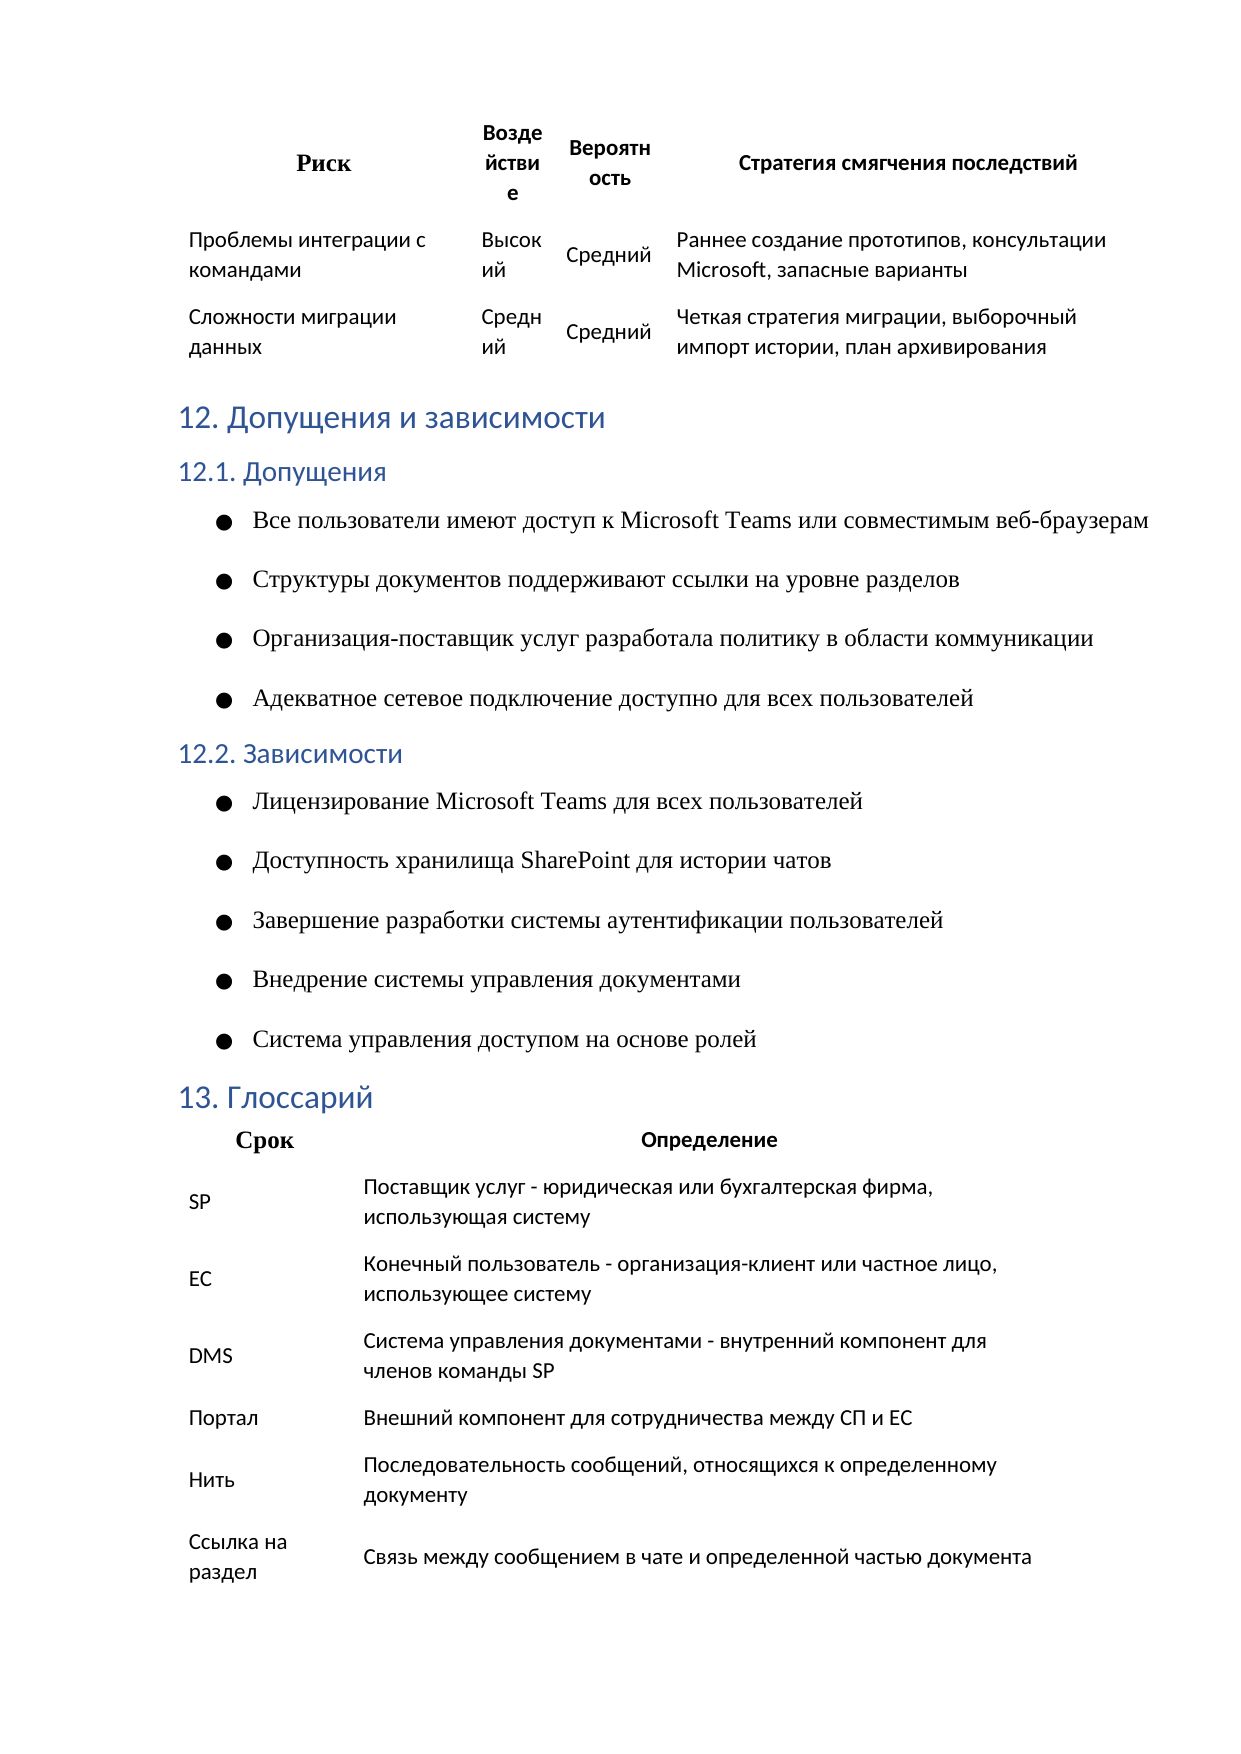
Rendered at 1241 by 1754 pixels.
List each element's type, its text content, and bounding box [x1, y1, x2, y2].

table_cell Конечный пользователь - организация-клиент или частное лицо, использующее систему [352, 1249, 1067, 1326]
table_cell Сложности миграции данных [177, 302, 470, 379]
table_cell Связь между сообщением в чате и определенной частью документа [352, 1527, 1067, 1604]
table_cell Раннее создание прототипов, консультации Microsoft, запасные варианты [665, 225, 1152, 302]
table_header Стратегия смягчения последствий [665, 118, 1152, 225]
table_cell DMS [177, 1326, 352, 1403]
list Все пользователи имеют доступ к Microsoft Teams или совместимым веб-браузерам [215, 497, 1152, 540]
table_cell Система управления документами - внутренний компонент для членов команды SP [352, 1326, 1067, 1403]
table_header Срок [177, 1125, 352, 1172]
table_cell Средний [470, 302, 555, 379]
table_header Воздействие [470, 118, 555, 225]
list Организация-поставщик услуг разработала политику в области коммуникации [215, 616, 1152, 659]
table_cell Портал [177, 1403, 352, 1450]
table_cell Ссылка на раздел [177, 1527, 352, 1604]
list Адекватное сетевое подключение доступно для всех пользователей [215, 675, 1152, 718]
list Структуры документов поддерживают ссылки на уровне разделов [215, 557, 1152, 599]
list Лицензирование Microsoft Teams для всех пользователей [215, 779, 1152, 821]
table_cell SP [177, 1172, 352, 1249]
subtitle 12. Допущения и зависимости [177, 396, 1152, 437]
subtitle 12.1. Допущения [177, 453, 1152, 489]
table_cell Последовательность сообщений, относящихся к определенному документу [352, 1450, 1067, 1527]
table_cell Четкая стратегия миграции, выборочный импорт истории, план архивирования [665, 302, 1152, 379]
table_cell Средний [555, 302, 665, 379]
list Внедрение системы управления документами [215, 957, 1152, 999]
list Доступность хранилища SharePoint для истории чатов [215, 838, 1152, 881]
table_header Определение [352, 1125, 1067, 1172]
list Система управления доступом на основе ролей [215, 1016, 1152, 1059]
table_header Риск [177, 118, 470, 225]
table_header Вероятность [555, 118, 665, 225]
table_cell ЕС [177, 1249, 352, 1326]
subtitle 12.2. Зависимости [177, 735, 1152, 770]
subtitle 13. Глоссарий [177, 1076, 1152, 1116]
list Завершение разработки системы аутентификации пользователей [215, 897, 1152, 940]
table_cell Высокий [470, 225, 555, 302]
table_cell Средний [555, 225, 665, 302]
table_cell Внешний компонент для сотрудничества между СП и ЕС [352, 1403, 1067, 1450]
table_cell Поставщик услуг - юридическая или бухгалтерская фирма, использующая систему [352, 1172, 1067, 1249]
table_cell Нить [177, 1450, 352, 1527]
table_cell Проблемы интеграции с командами [177, 225, 470, 302]
